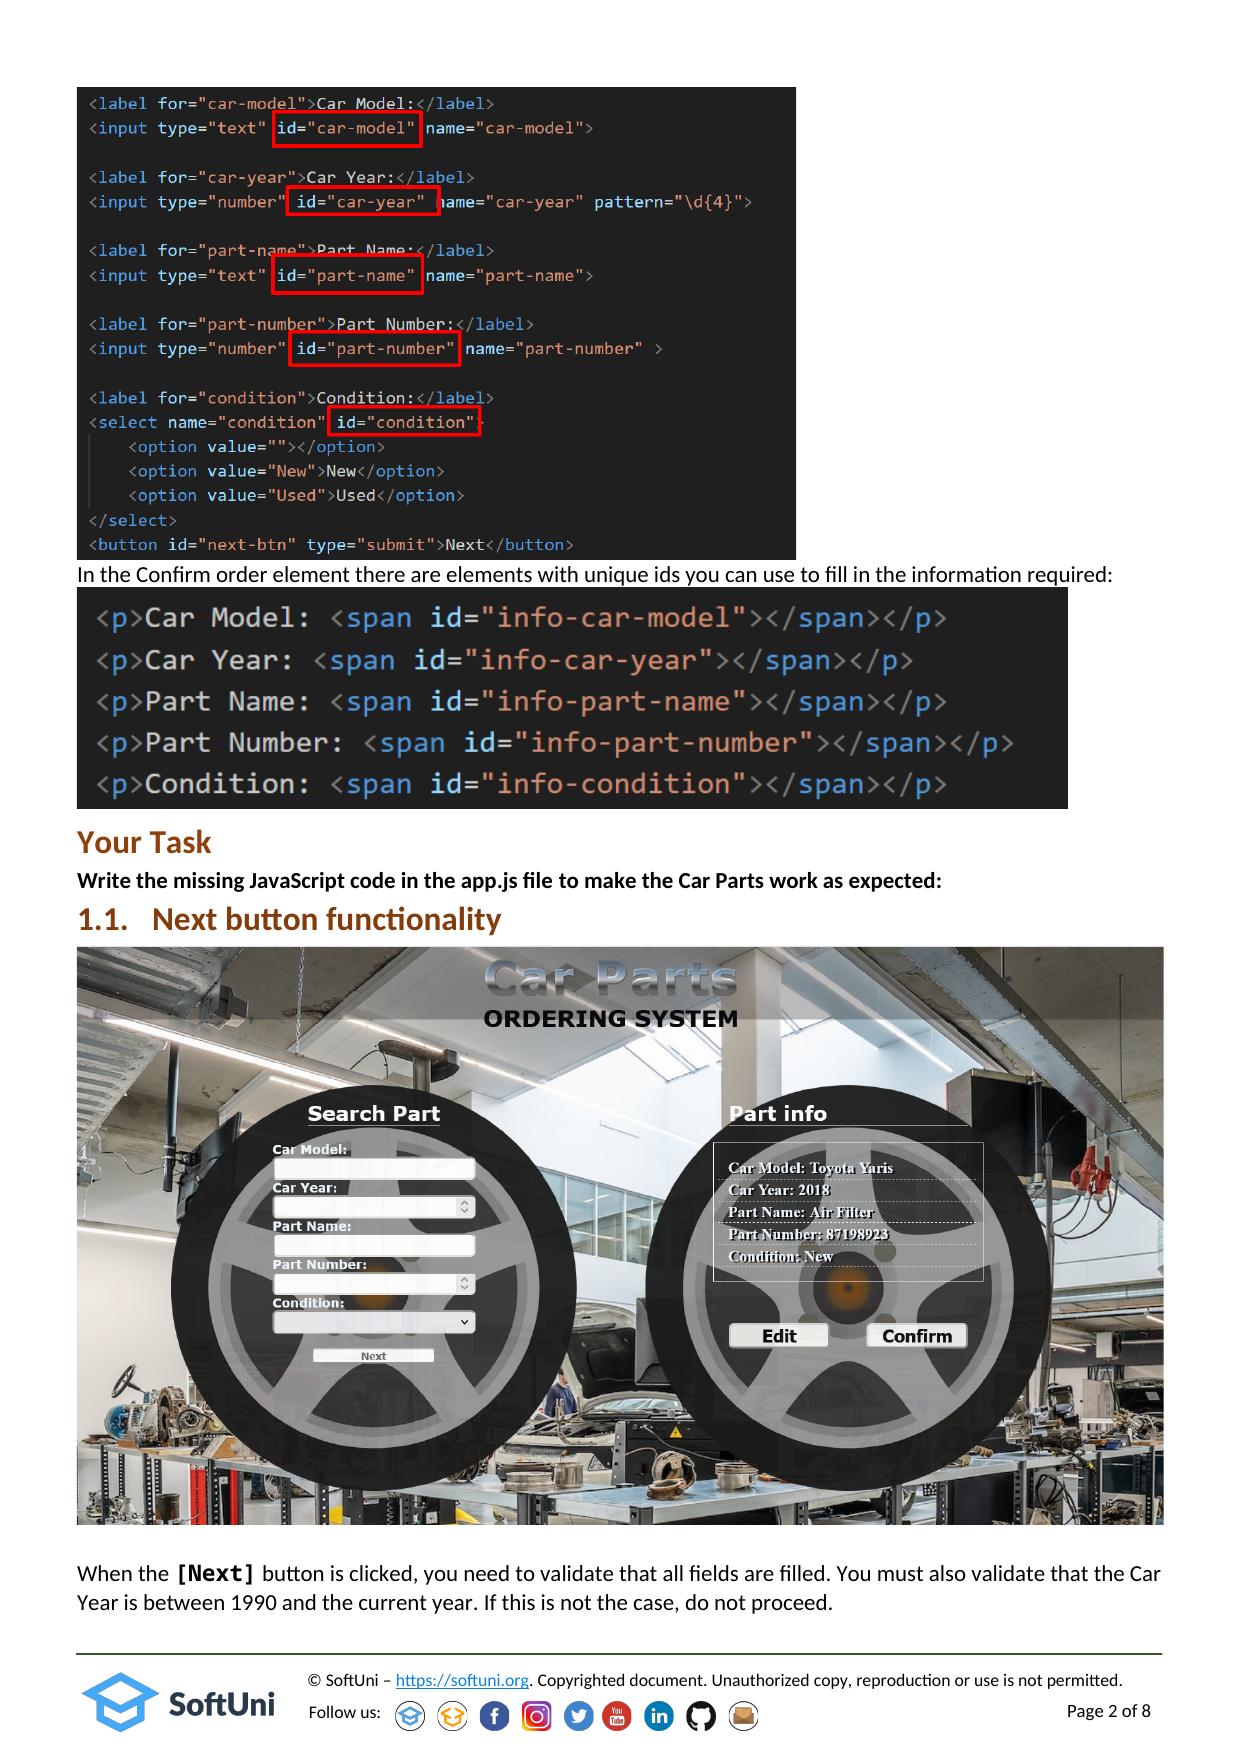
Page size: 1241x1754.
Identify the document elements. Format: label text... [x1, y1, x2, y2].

picture [602, 1701, 632, 1731]
picture [75, 1666, 281, 1738]
picture [479, 1701, 510, 1731]
picture [76, 87, 797, 560]
picture [686, 1701, 716, 1731]
picture [437, 1701, 468, 1731]
picture [522, 1701, 552, 1731]
text When the [Next] button is clicked, you need to validate that all fields are filled. You must also validate that the Car Year is between 1990 and the current year. If this is not the case, do not proceed. [77, 1557, 1163, 1616]
picture [395, 1701, 425, 1731]
text In the Confirm order element there are elements with unique ids you can use to fill in the information required: [77, 560, 1163, 588]
picture [644, 1722, 653, 1731]
subtitle Next button functionality [77, 898, 1163, 939]
picture [76, 945, 1164, 1525]
picture [76, 587, 1068, 809]
picture [658, 1713, 667, 1723]
picture [644, 1701, 653, 1710]
picture [665, 1722, 674, 1731]
text Write the missing JavaScript code in the app.js file to make the Car Parts work as expected: [77, 866, 1163, 894]
picture [728, 1701, 759, 1731]
picture [665, 1701, 674, 1710]
text Your Task [77, 821, 1163, 862]
picture [564, 1701, 594, 1731]
